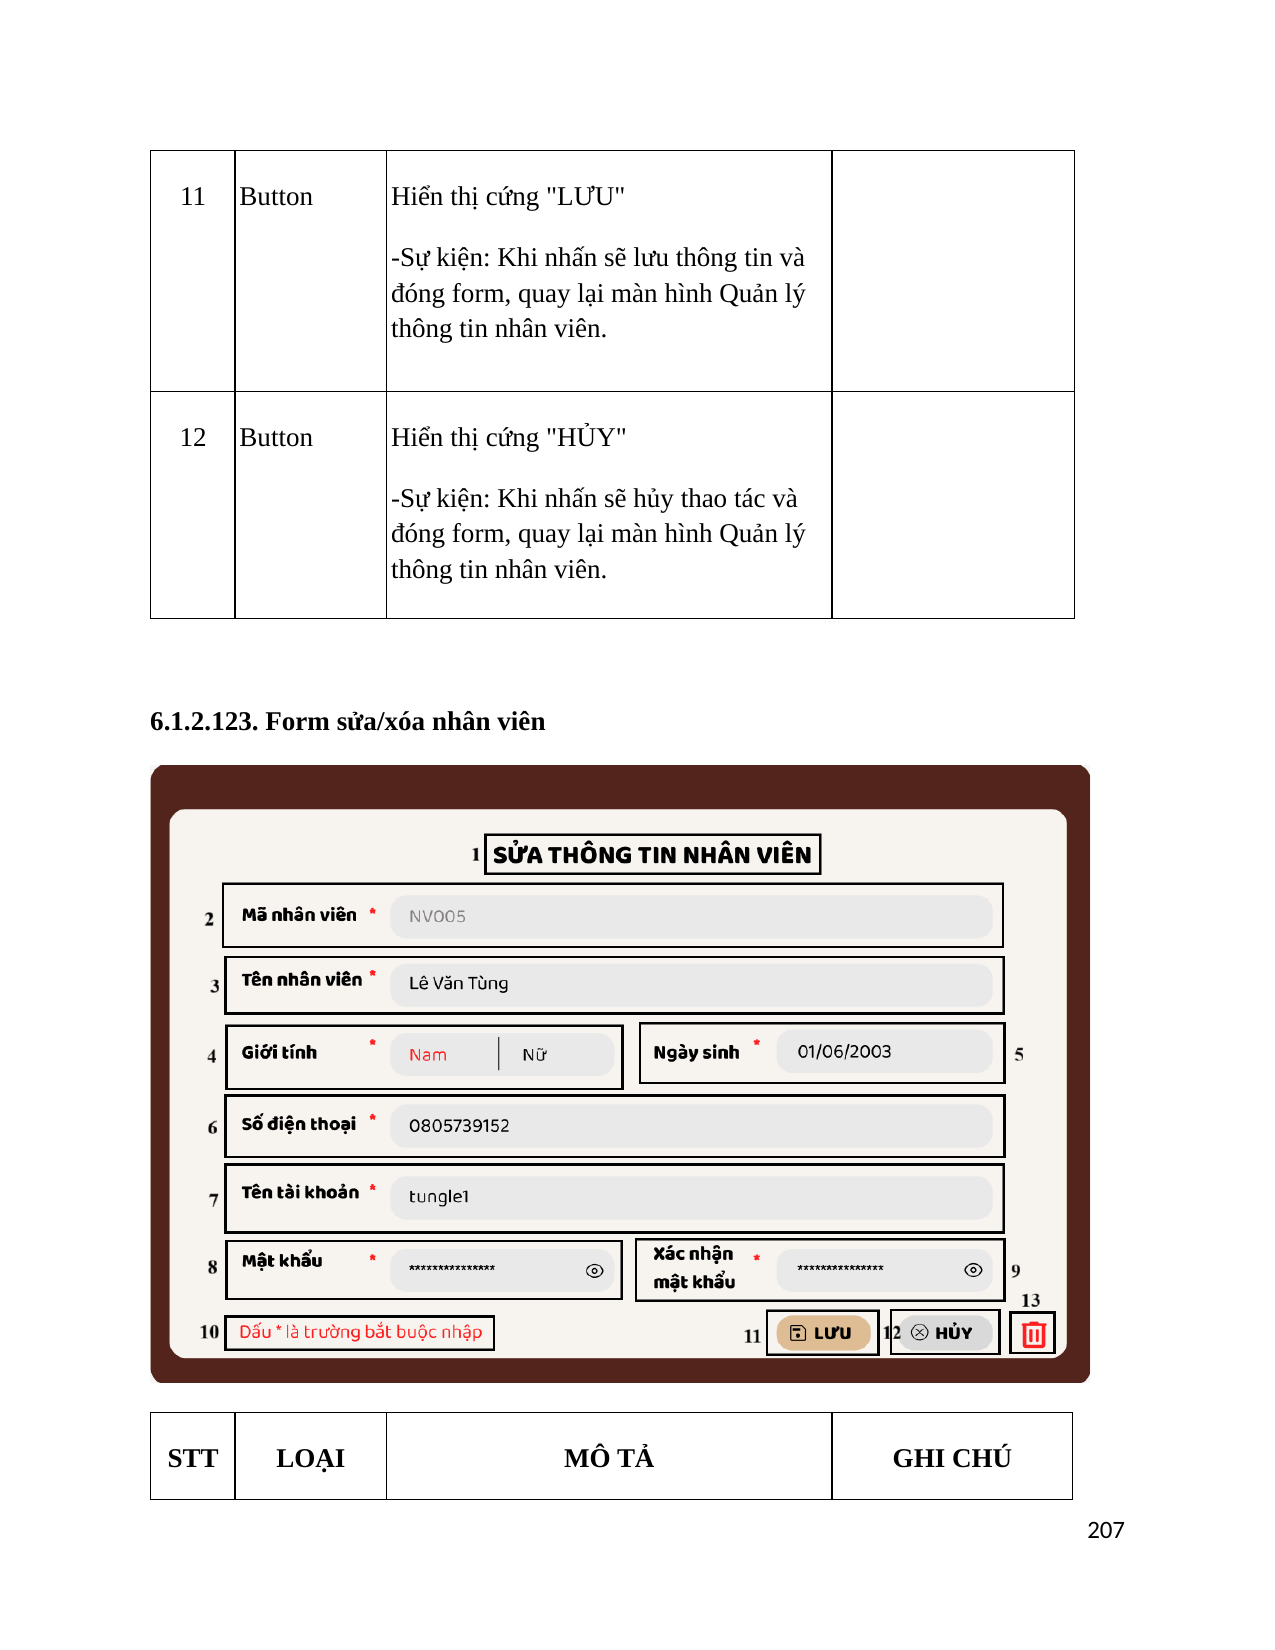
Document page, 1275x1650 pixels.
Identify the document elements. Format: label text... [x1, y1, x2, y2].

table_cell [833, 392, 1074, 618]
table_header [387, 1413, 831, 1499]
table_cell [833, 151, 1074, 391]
picture [150, 765, 1091, 1383]
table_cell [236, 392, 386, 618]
subtitle 6.1.2.123. Form sửa/xóa nhân viên [150, 705, 1125, 736]
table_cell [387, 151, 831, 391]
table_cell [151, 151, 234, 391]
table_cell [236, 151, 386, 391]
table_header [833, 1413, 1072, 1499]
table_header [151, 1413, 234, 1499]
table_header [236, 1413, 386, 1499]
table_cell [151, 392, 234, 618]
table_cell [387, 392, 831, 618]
